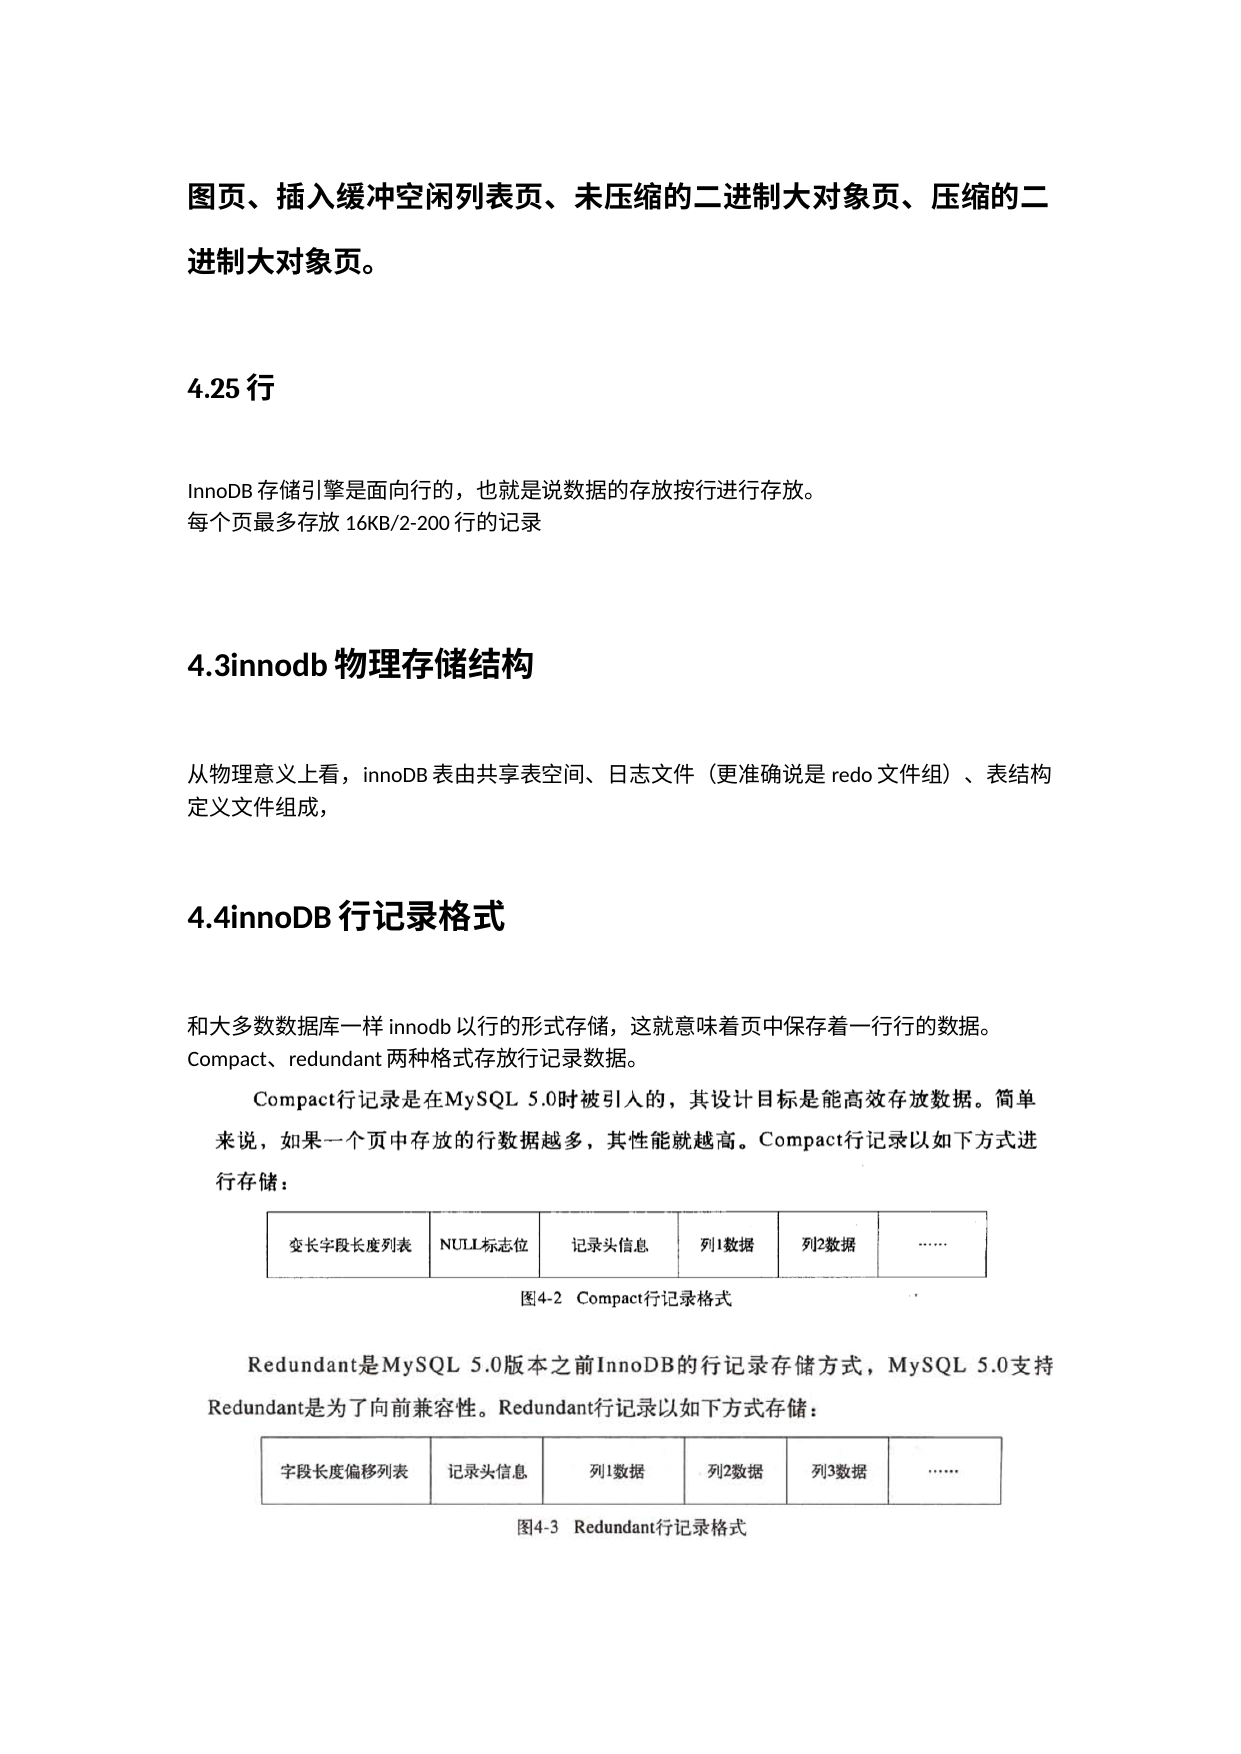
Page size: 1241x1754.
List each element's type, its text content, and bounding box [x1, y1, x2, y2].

text 和大多数数据库一样innodb以行的形式存储，这就意味着页中保存着一行行的数据。 [187, 1008, 1053, 1041]
text 从物理意义上看，innoDB表由共享表空间、日志文件（更准确说是redo文件组）、表结构定义文件组成， [187, 757, 1053, 822]
text InnoDB存储引擎是面向行的，也就是说数据的存放按行进行存放。 [187, 472, 1053, 505]
subtitle 4.3innodb物理存储结构 [187, 629, 1053, 694]
subtitle 4.25行 [187, 354, 1053, 419]
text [187, 162, 1053, 292]
picture [187, 1333, 1053, 1553]
picture [187, 1073, 1053, 1332]
text 每个页最多存放16KB/2-200行的记录 [187, 505, 1053, 537]
text Compact、redundant两种格式存放行记录数据。 [187, 1041, 1053, 1073]
subtitle 4.4innoDB行记录格式 [187, 881, 1053, 946]
